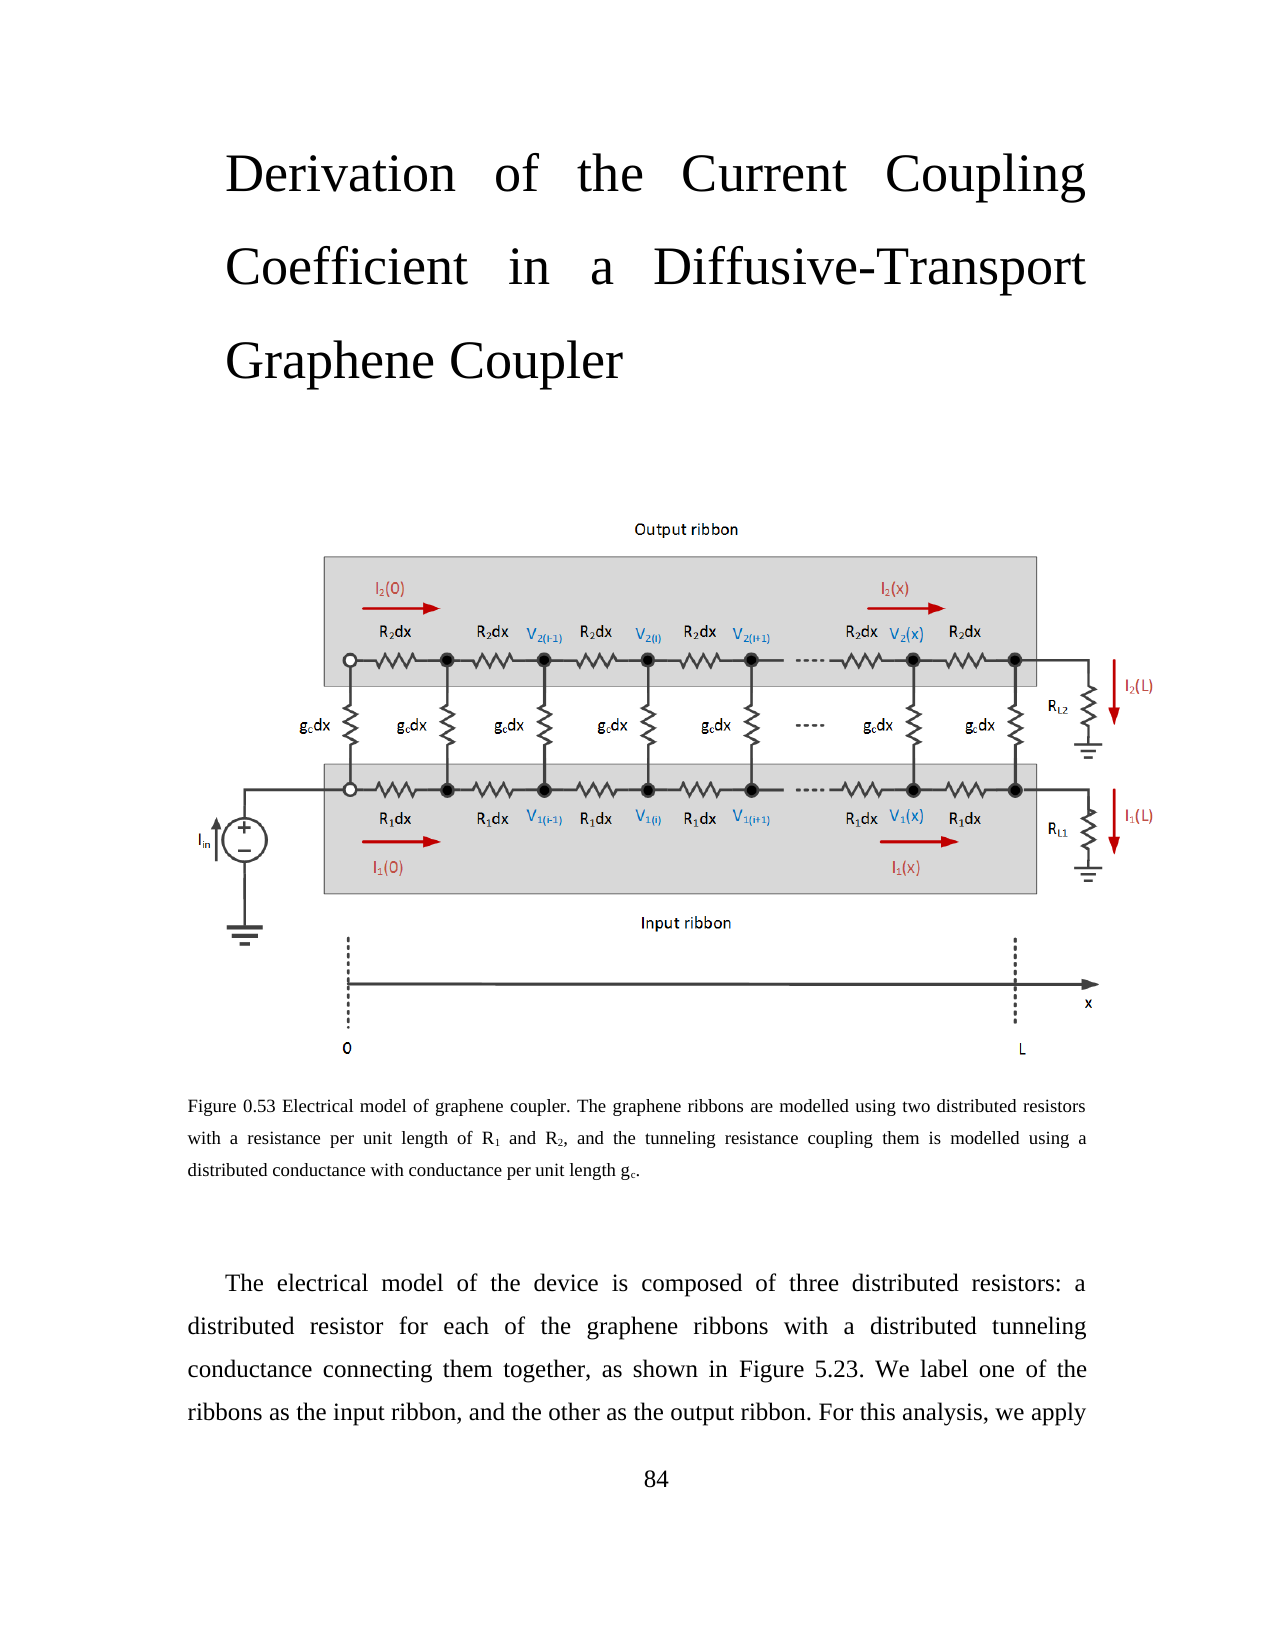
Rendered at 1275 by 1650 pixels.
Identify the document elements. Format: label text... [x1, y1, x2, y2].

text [187, 1268, 1087, 1426]
subtitle Derivation of the Current Coupling Coefficient in a Diffusive-Transport Graphene Coupler [225, 141, 1087, 390]
picture [187, 514, 1163, 1068]
